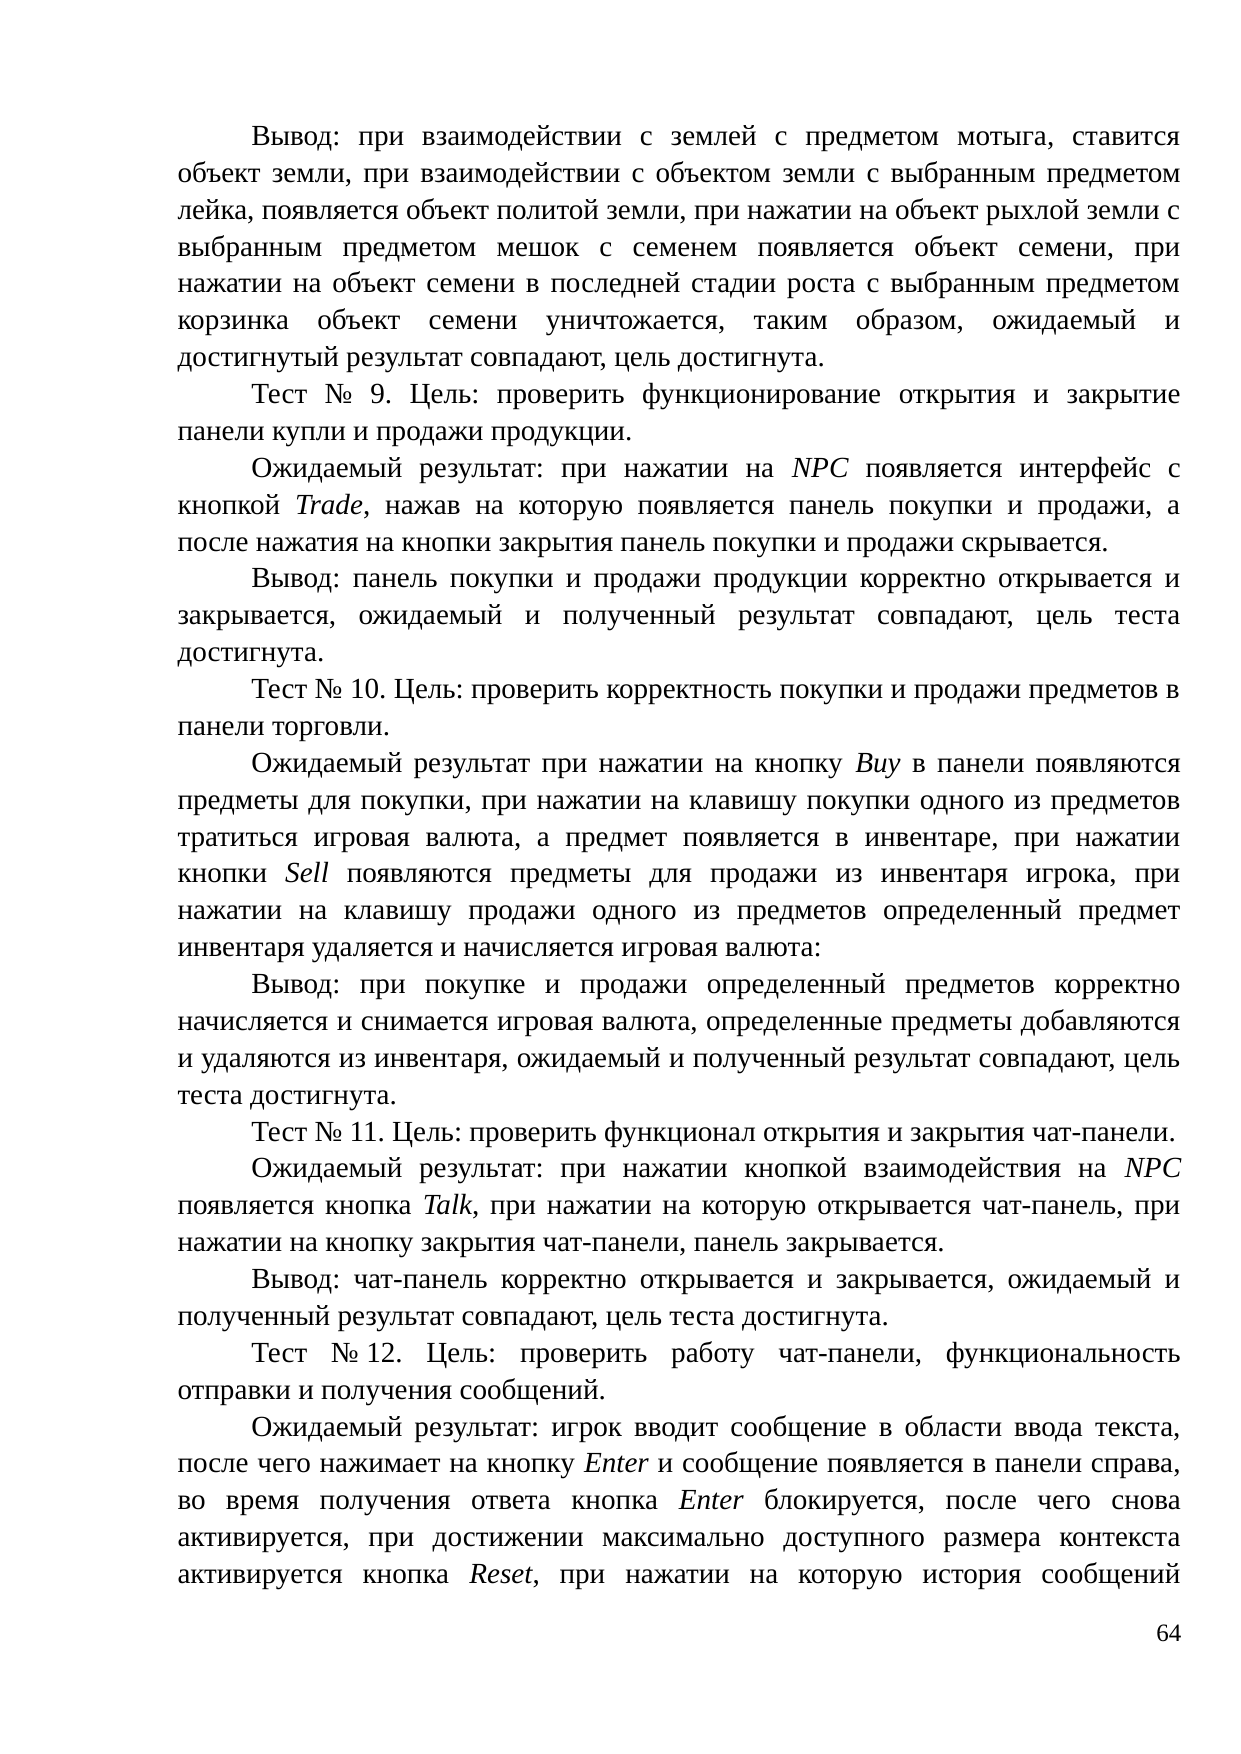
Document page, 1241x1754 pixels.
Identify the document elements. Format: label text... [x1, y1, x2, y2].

text Ожидаемый результат: при нажатии на NPC появляется интерфейс с кнопкой Trade, нажав на которую появляется панель покупки и продажи, а после нажатия на кнопки закрытия панель покупки и продажи скрывается. [177, 450, 1181, 557]
text Вывод: панель покупки и продажи продукции корректно открывается и закрывается, ожидаемый и полученный результат совпадают, цель теста достигнута. [177, 561, 1181, 668]
text Вывод: при покупке и продажи определенный предметов корректно начисляется и снимается игровая валюта, определенные предметы добавляются и удаляются из инвентаря, ожидаемый и полученный результат совпадают, цель теста достигнута. [177, 966, 1181, 1110]
text Вывод: при взаимодействии с землей с предметом мотыга, ставится объект земли, при взаимодействии с объектом земли с выбранным предметом лейка, появляется объект политой земли, при нажатии на объект рыхлой земли с выбранным предметом мешок с семенем появляется объект семени, при нажатии на объект семени в последней стадии роста с выбранным предметом корзинка объект семени уничтожается, таким образом, ожидаемый и достигнутый результат совпадают, цель достигнута. [177, 118, 1181, 373]
text Ожидаемый результат при нажатии на кнопку Buy в панели появляются предметы для покупки, при нажатии на клавишу покупки одного из предметов тратиться игровая валюта, а предмет появляется в инвентаре, при нажатии кнопки Sell появляются предметы для продажи из инвентаря игрока, при нажатии на клавишу продажи одного из предметов определенный предмет инвентаря удаляется и начисляется игровая валюта: [177, 745, 1181, 963]
text Вывод: чат-панель корректно открывается и закрывается, ожидаемый и полученный результат совпадают, цель теста достигнута. [177, 1261, 1181, 1332]
text Тест № 12. Цель: проверить работу чат-панели, функциональность отправки и получения сообщений. [177, 1335, 1181, 1405]
text Тест № 10. Цель: проверить корректность покупки и продажи предметов в панели торговли. [177, 671, 1181, 742]
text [177, 1409, 1181, 1590]
text Тест № 11. Цель: проверить функционал открытия и закрытия чат-панели. [177, 1114, 1181, 1147]
text Ожидаемый результат: при нажатии кнопкой взаимодействия на NPC появляется кнопка Talk, при нажатии на которую открывается чат-панель, при нажатии на кнопку закрытия чат-панели, панель закрывается. [177, 1151, 1181, 1258]
text Тест № 9. Цель: проверить функционирование открытия и закрытие панели купли и продажи продукции. [177, 376, 1181, 447]
